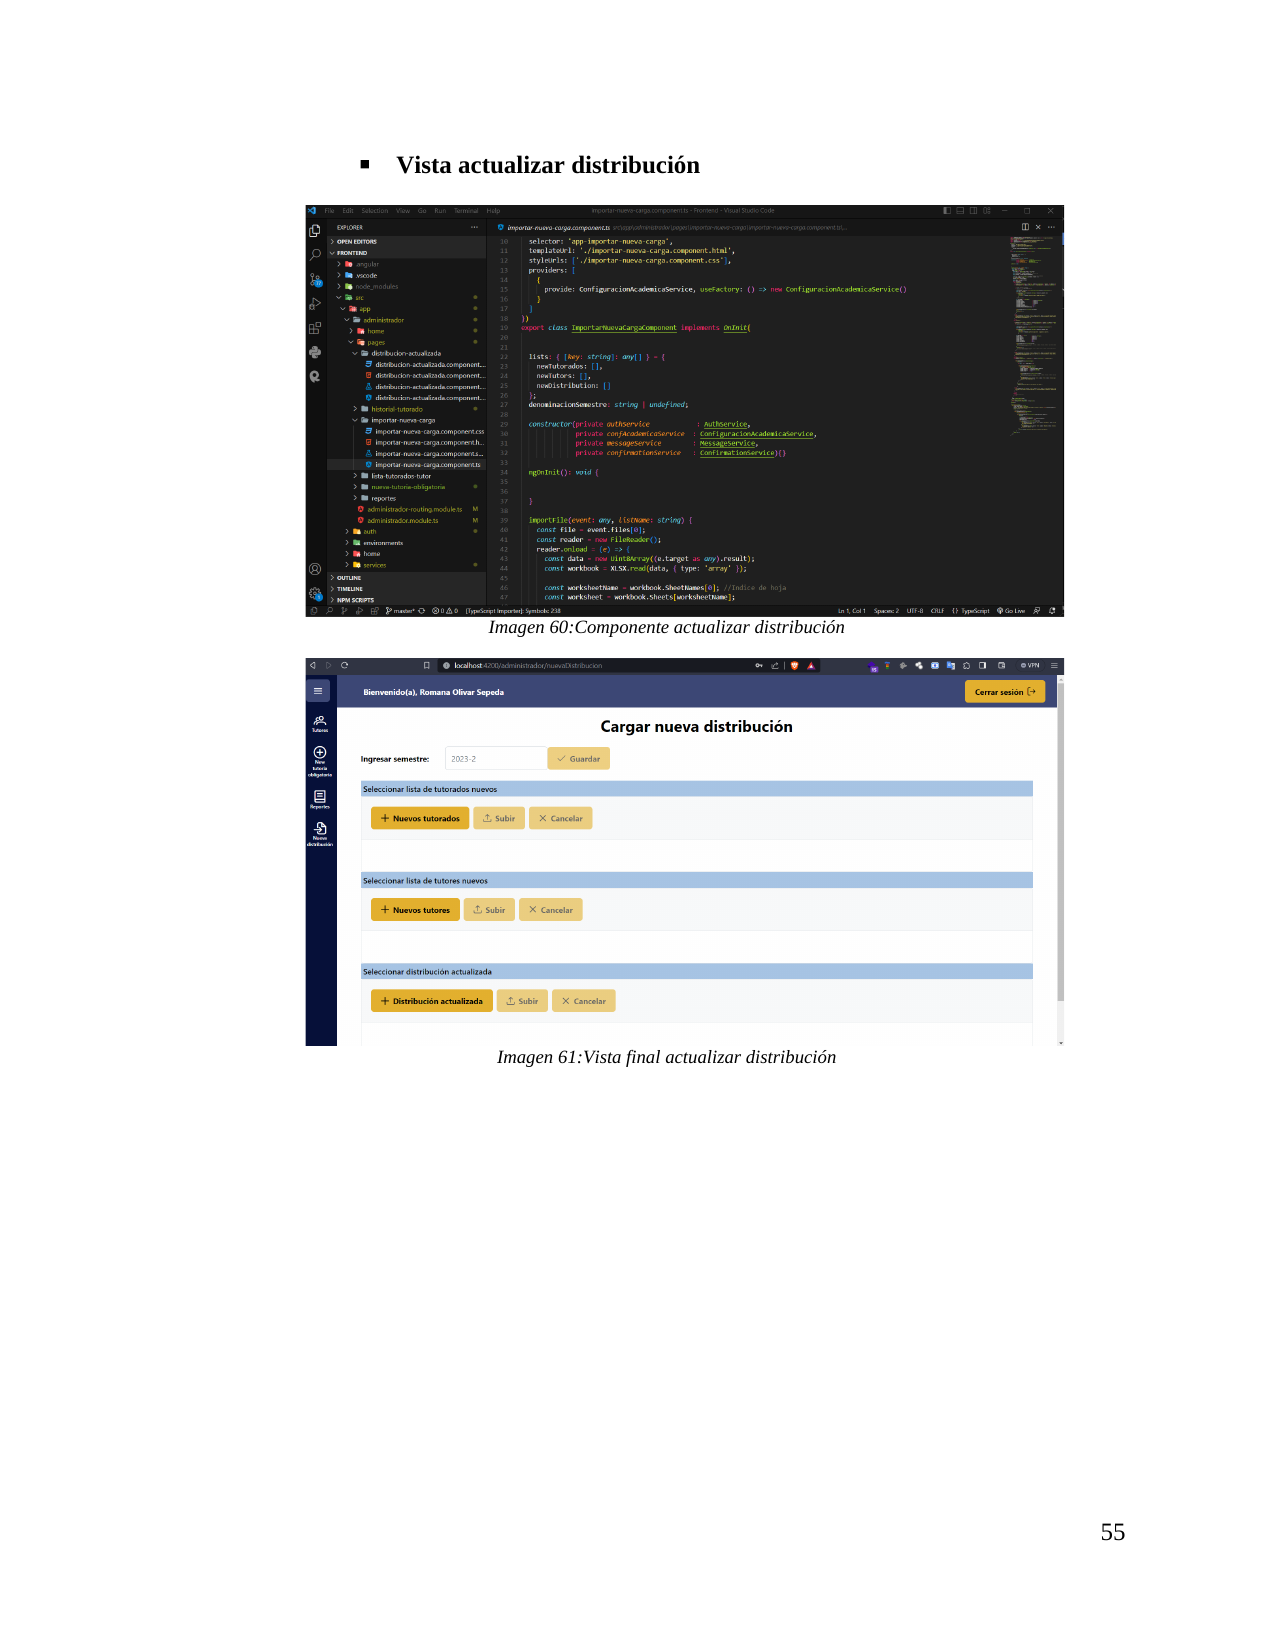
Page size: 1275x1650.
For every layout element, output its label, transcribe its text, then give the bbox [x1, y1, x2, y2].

picture [305, 658, 1065, 1046]
text Imagen 60:Componente actualizar distribución [139, 616, 1194, 638]
picture [305, 205, 1065, 617]
list Vista actualizar distribución [359, 150, 1194, 179]
text Imagen 61:Vista final actualizar distribución [139, 1046, 1194, 1067]
